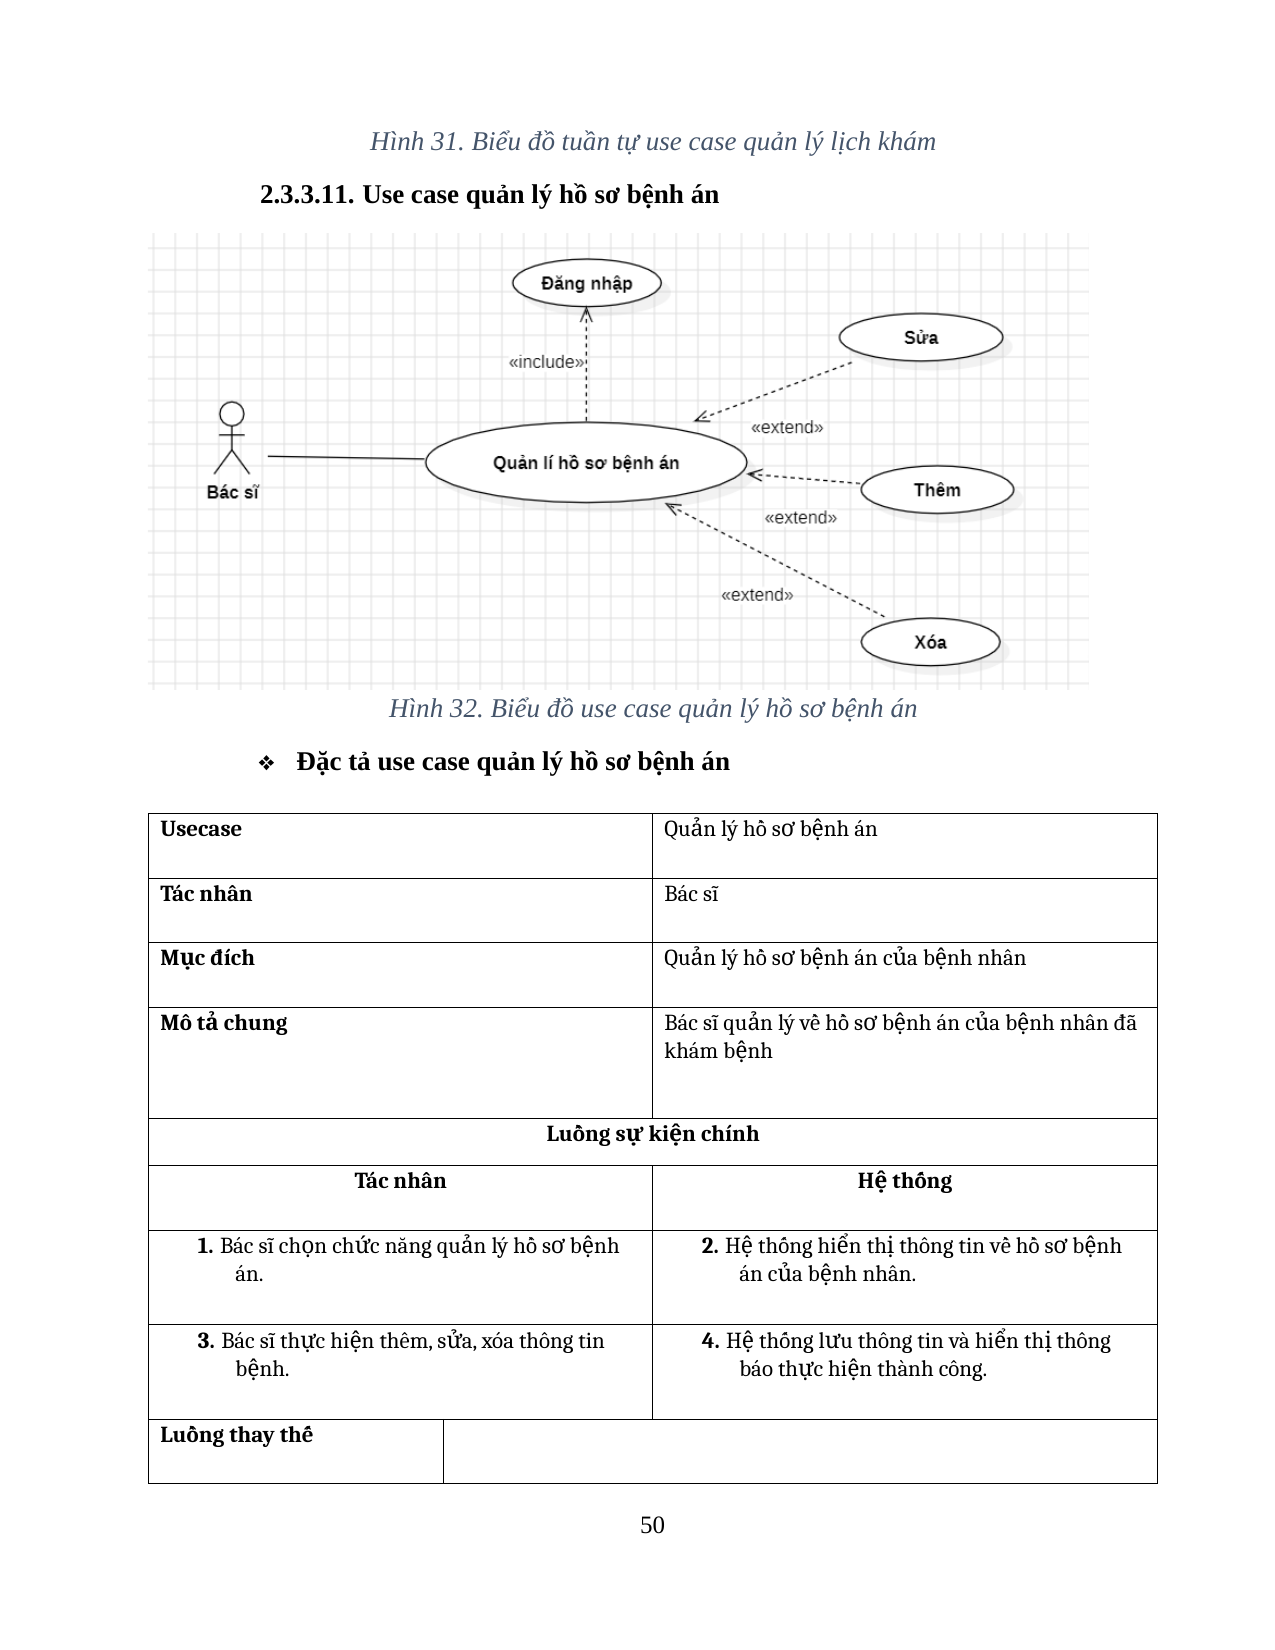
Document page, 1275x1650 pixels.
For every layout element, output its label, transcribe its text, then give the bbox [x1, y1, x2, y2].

table_cell Tác nhân [149, 1166, 652, 1230]
table_cell Mục đích [149, 943, 652, 1007]
text 2.3.3.11. Use case quản lý hồ sơ bệnh án [260, 178, 1089, 209]
table_cell 2. Hệ thống hiển thị thông tin về hồ sơ bệnh án của bệnh nhân. [653, 1231, 1157, 1324]
table_cell Luồng sự kiện chính [149, 1119, 1157, 1165]
table_cell [444, 1420, 1157, 1483]
table_cell 1. Bác sĩ chọn chức năng quản lý hồ sơ bệnh án. [149, 1231, 652, 1324]
text Hình 31. Biểu đồ tuần tự use case quản lý lịch khám [370, 125, 1089, 156]
table_cell Luồng thay thế [149, 1420, 443, 1483]
table_cell 4. Hệ thống lưu thông tin và hiển thị thông báo thực hiện thành công. [653, 1325, 1157, 1419]
picture [147, 233, 1089, 690]
table_header Quản lý hồ sơ bệnh án [653, 814, 1157, 877]
text Hình 32. Biểu đồ use case quản lý hồ sơ bệnh án [389, 692, 1089, 723]
table_cell 3. Bác sĩ thực hiện thêm, sửa, xóa thông tin bệnh. [149, 1325, 652, 1419]
list Đặc tả use case quản lý hồ sơ bệnh án [259, 745, 1089, 777]
table_cell Tác nhân [149, 879, 652, 942]
table_header Usecase [149, 814, 652, 877]
table_cell Bác sĩ quản lý về hồ sơ bệnh án của bệnh nhân đã khám bệnh [653, 1008, 1157, 1118]
table_cell Hệ thống [653, 1166, 1157, 1230]
table_cell Quản lý hồ sơ bệnh án của bệnh nhân [653, 943, 1157, 1007]
table_cell Mô tả chung [149, 1008, 652, 1118]
table_cell Bác sĩ [653, 879, 1157, 942]
